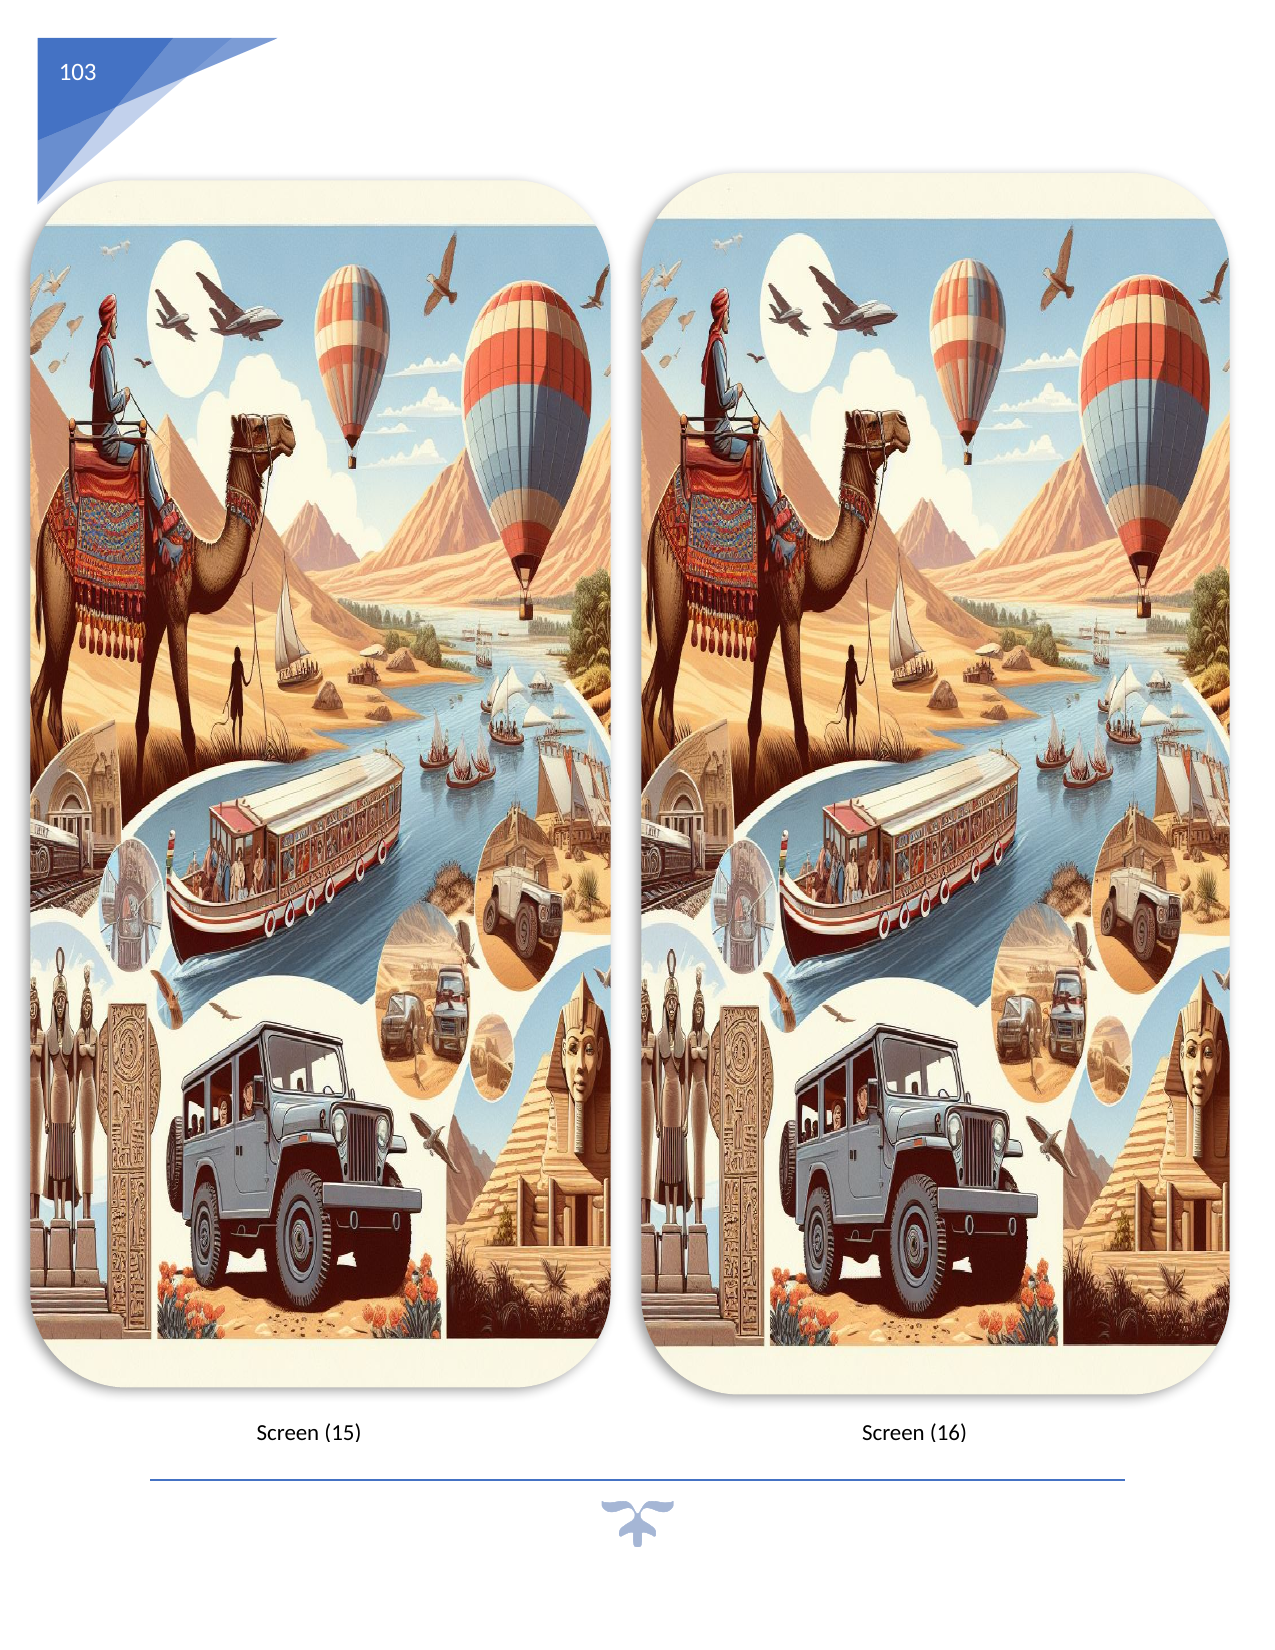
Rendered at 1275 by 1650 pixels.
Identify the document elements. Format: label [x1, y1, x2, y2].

picture [641, 173, 1230, 1395]
picture [30, 37, 611, 1388]
